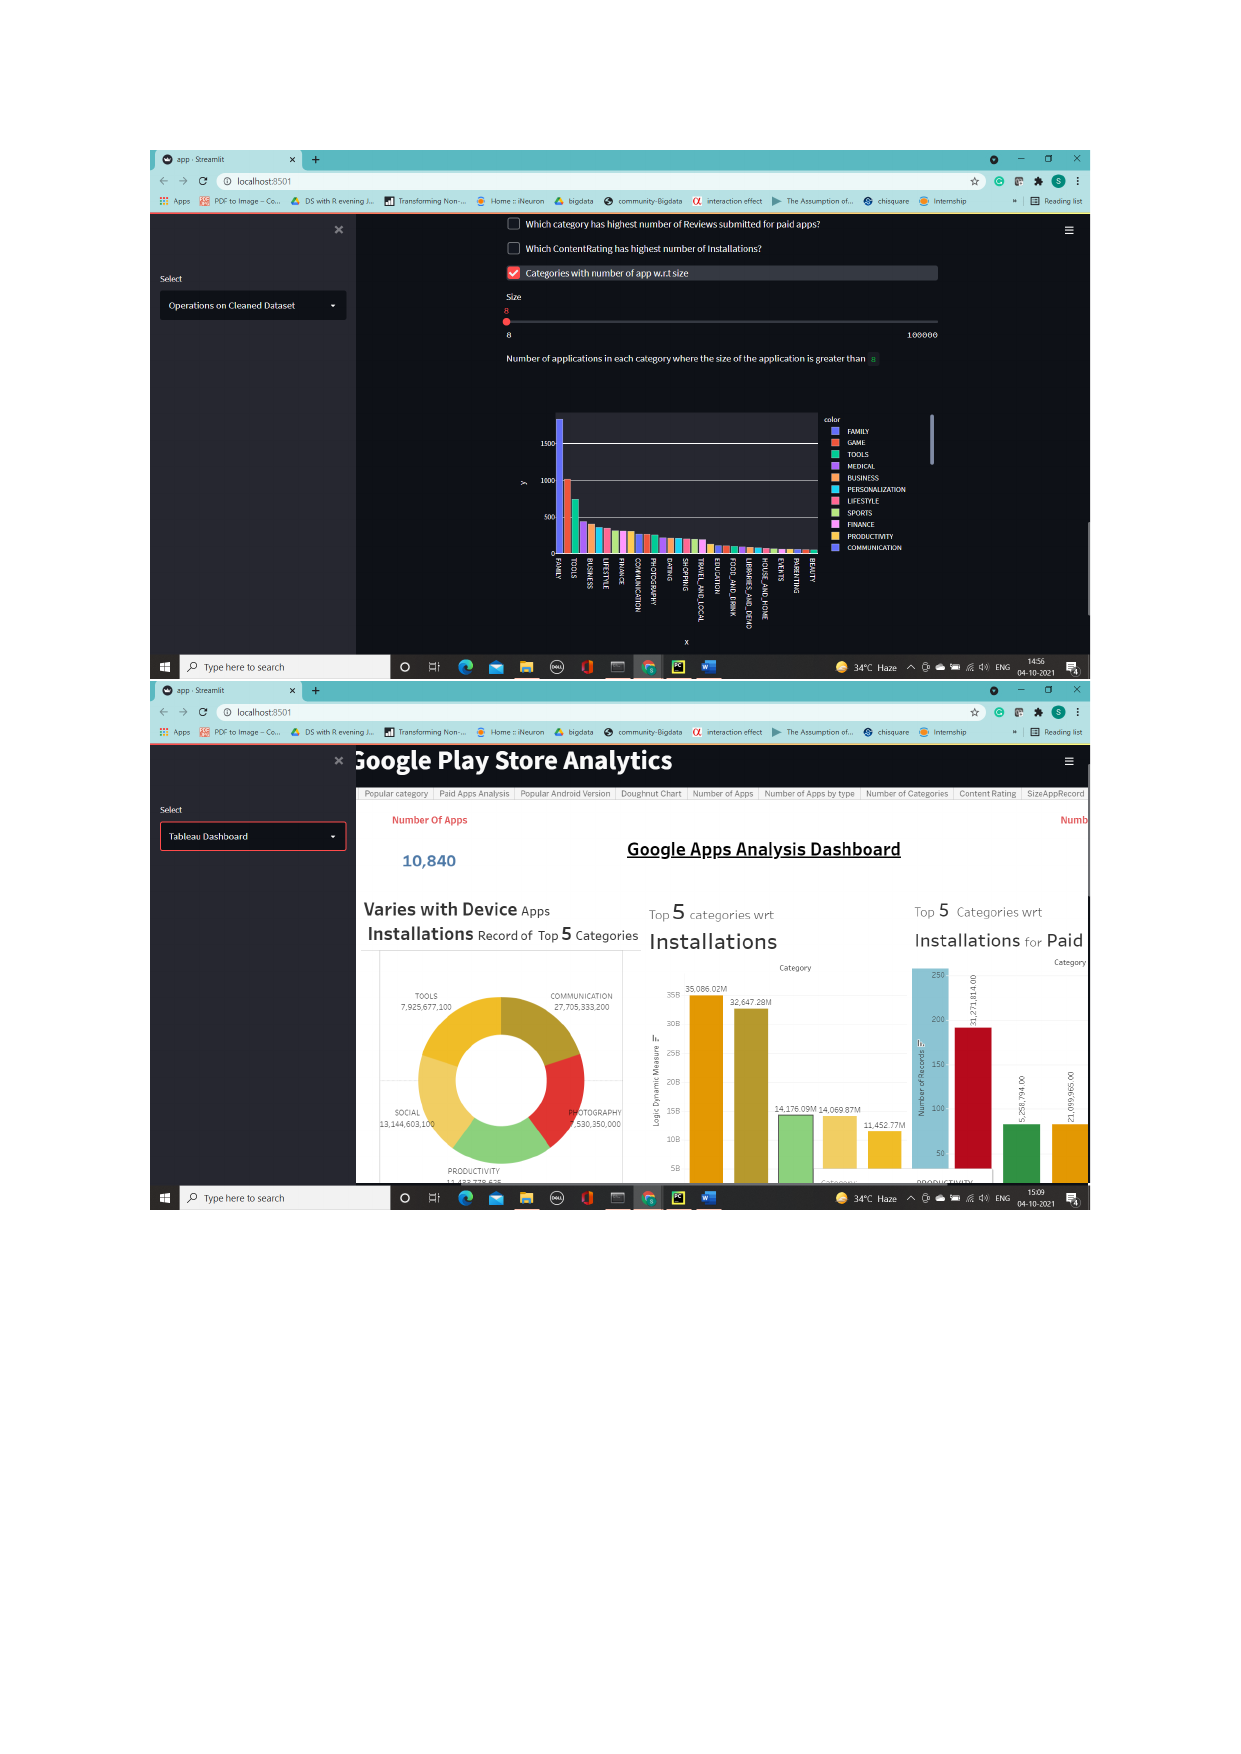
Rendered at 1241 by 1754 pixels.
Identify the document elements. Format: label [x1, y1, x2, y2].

picture [150, 150, 1091, 679]
picture [150, 681, 1091, 1210]
